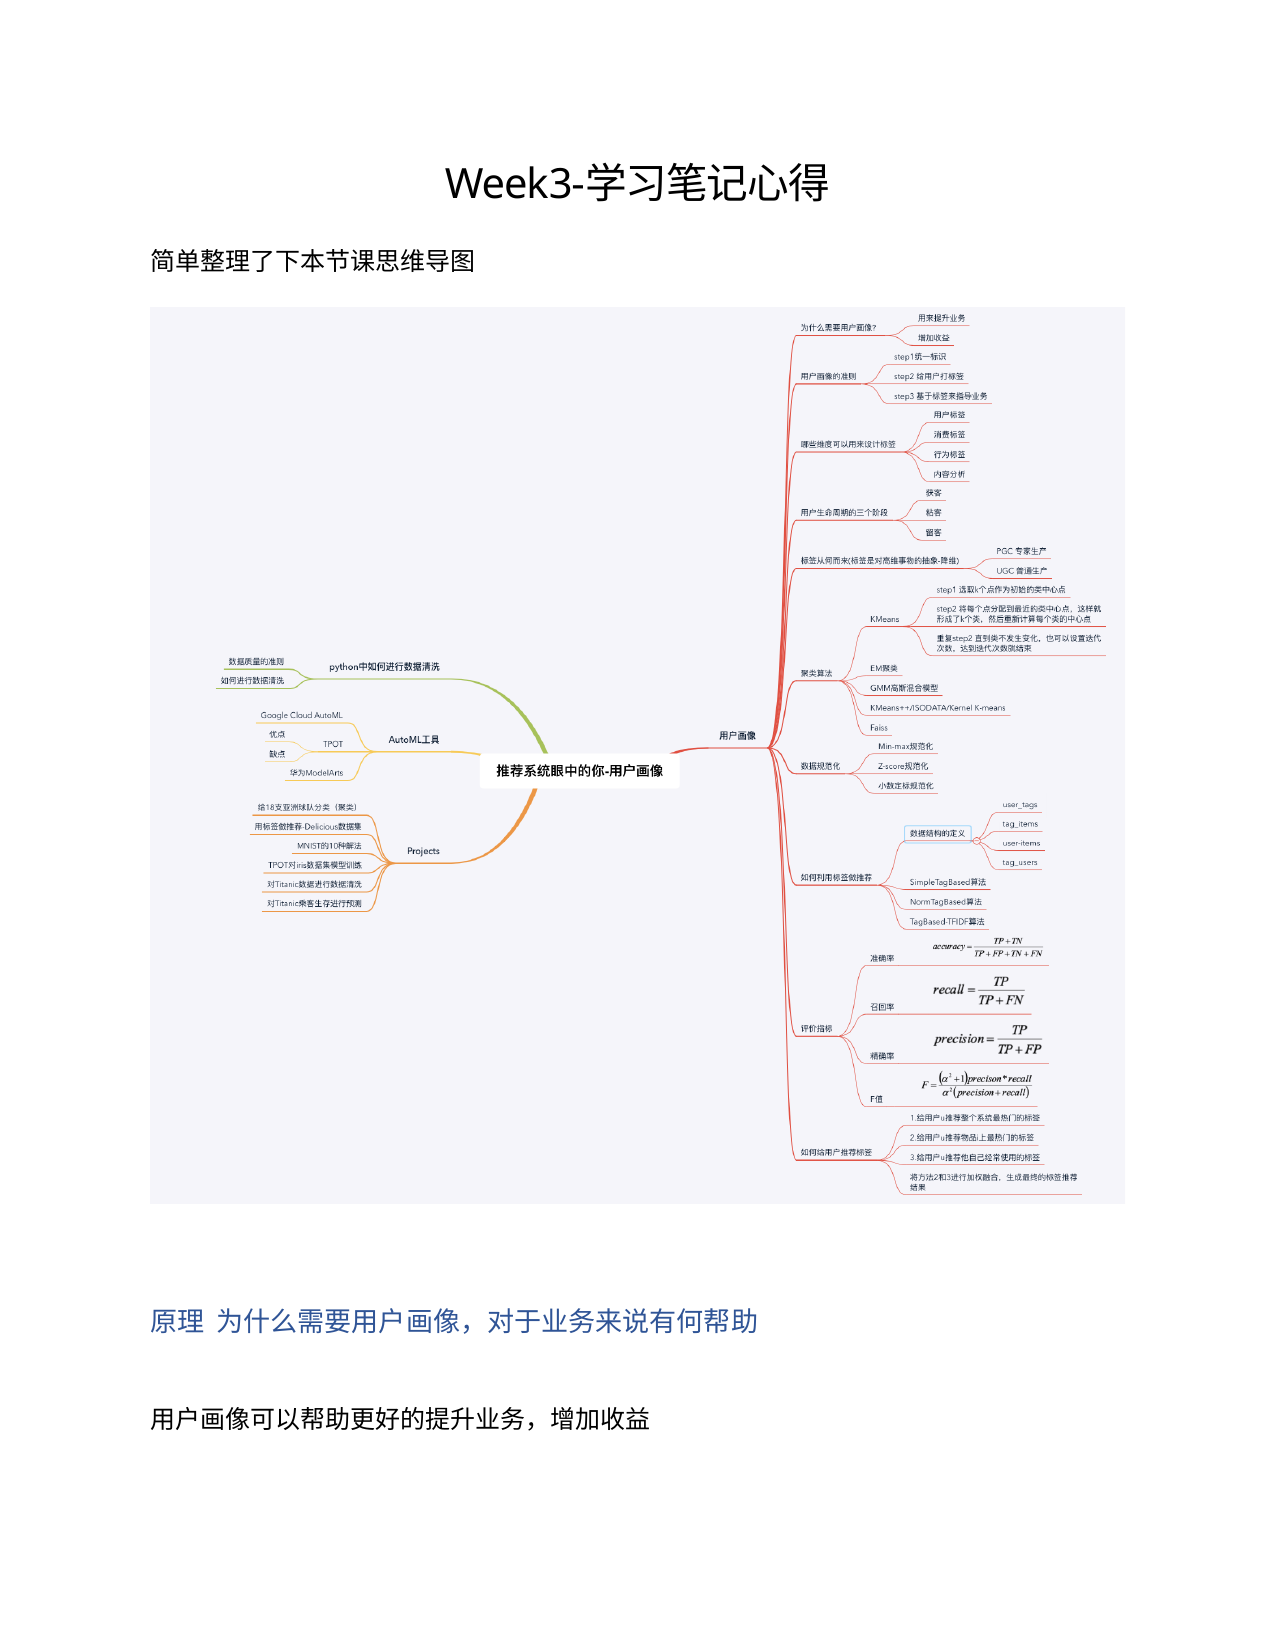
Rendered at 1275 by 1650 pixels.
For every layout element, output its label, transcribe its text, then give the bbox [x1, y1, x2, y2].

title Week3-学习笔记心得 [150, 150, 1125, 211]
picture [150, 307, 1125, 1204]
subtitle 原理 为什么需要用户画像，对于业务来说有何帮助 [150, 1299, 1125, 1339]
text 用户画像可以帮助更好的提升业务，增加收益 [150, 1369, 1125, 1436]
text 简单整理了下本节课思维导图 [150, 241, 1125, 277]
